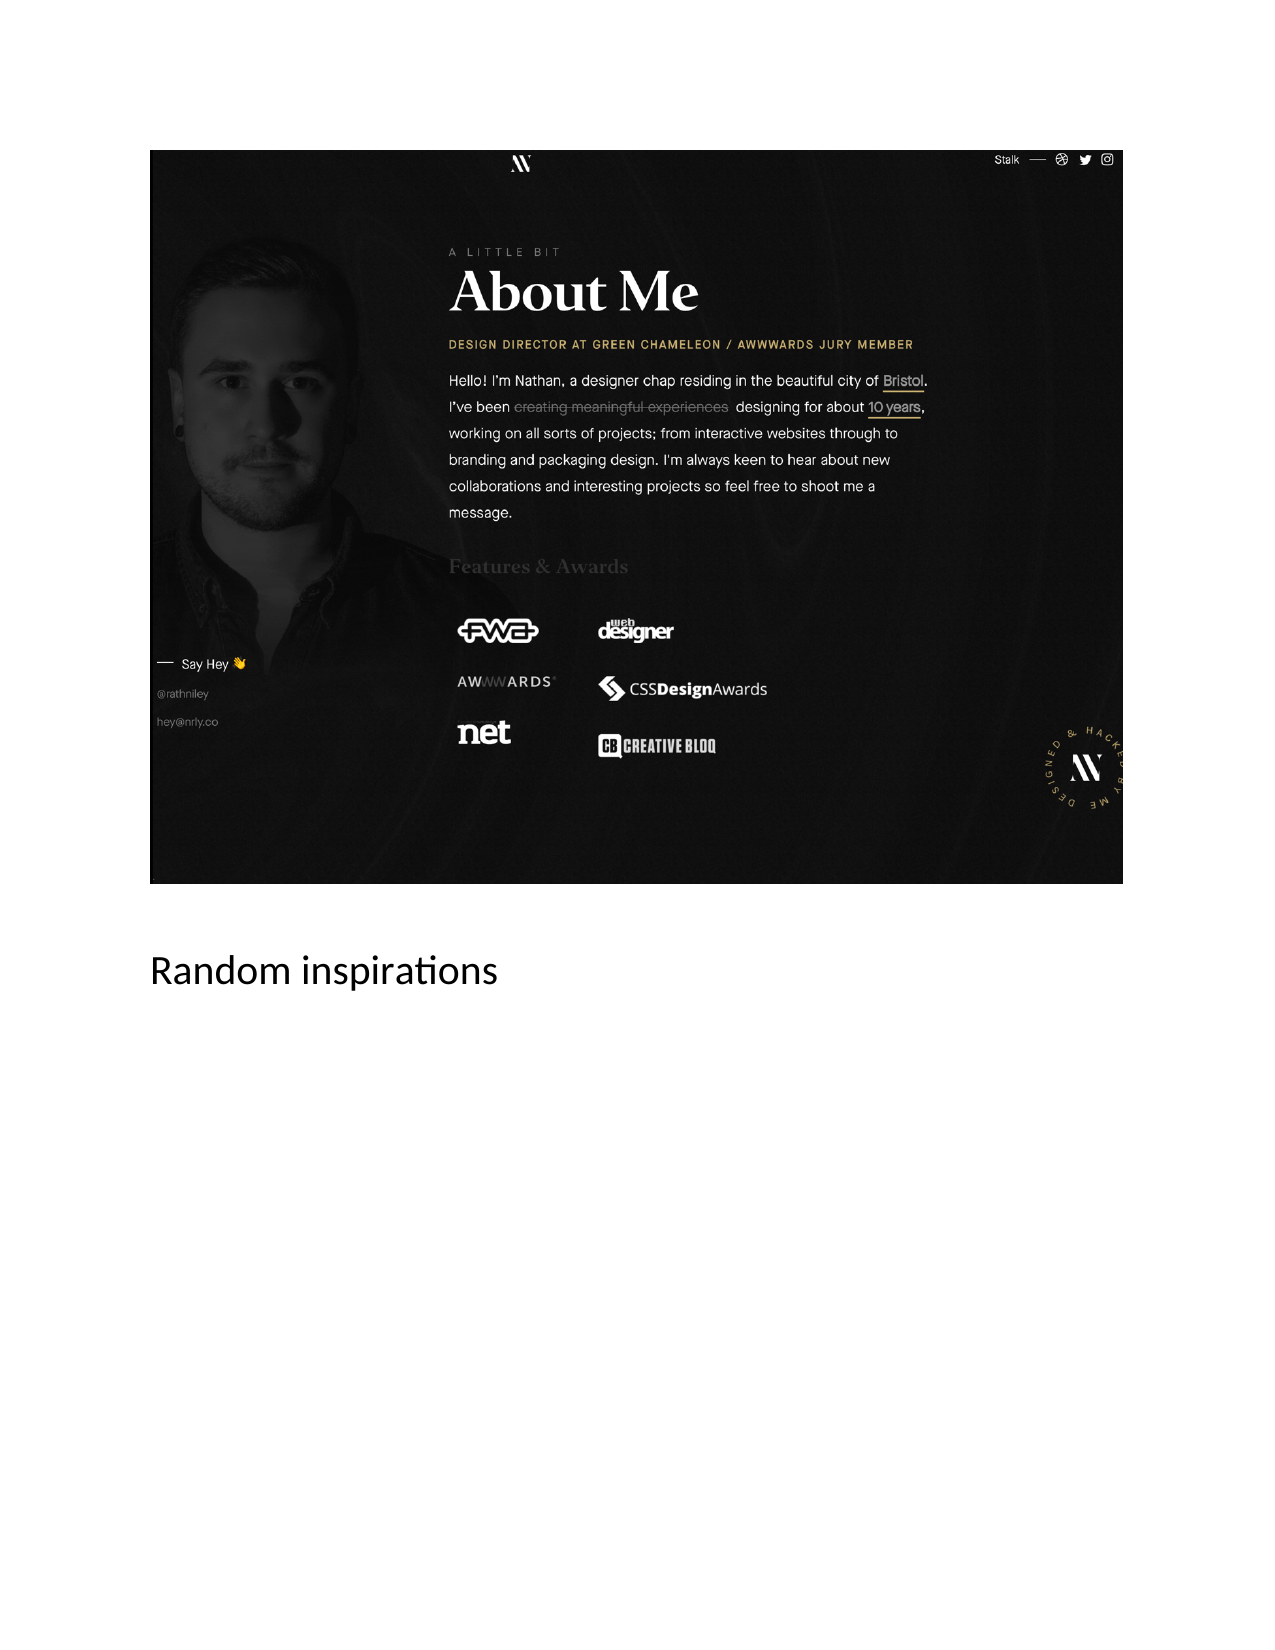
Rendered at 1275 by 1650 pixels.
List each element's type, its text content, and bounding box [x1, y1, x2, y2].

text Random inspirations [150, 944, 1125, 995]
picture [150, 150, 1123, 884]
